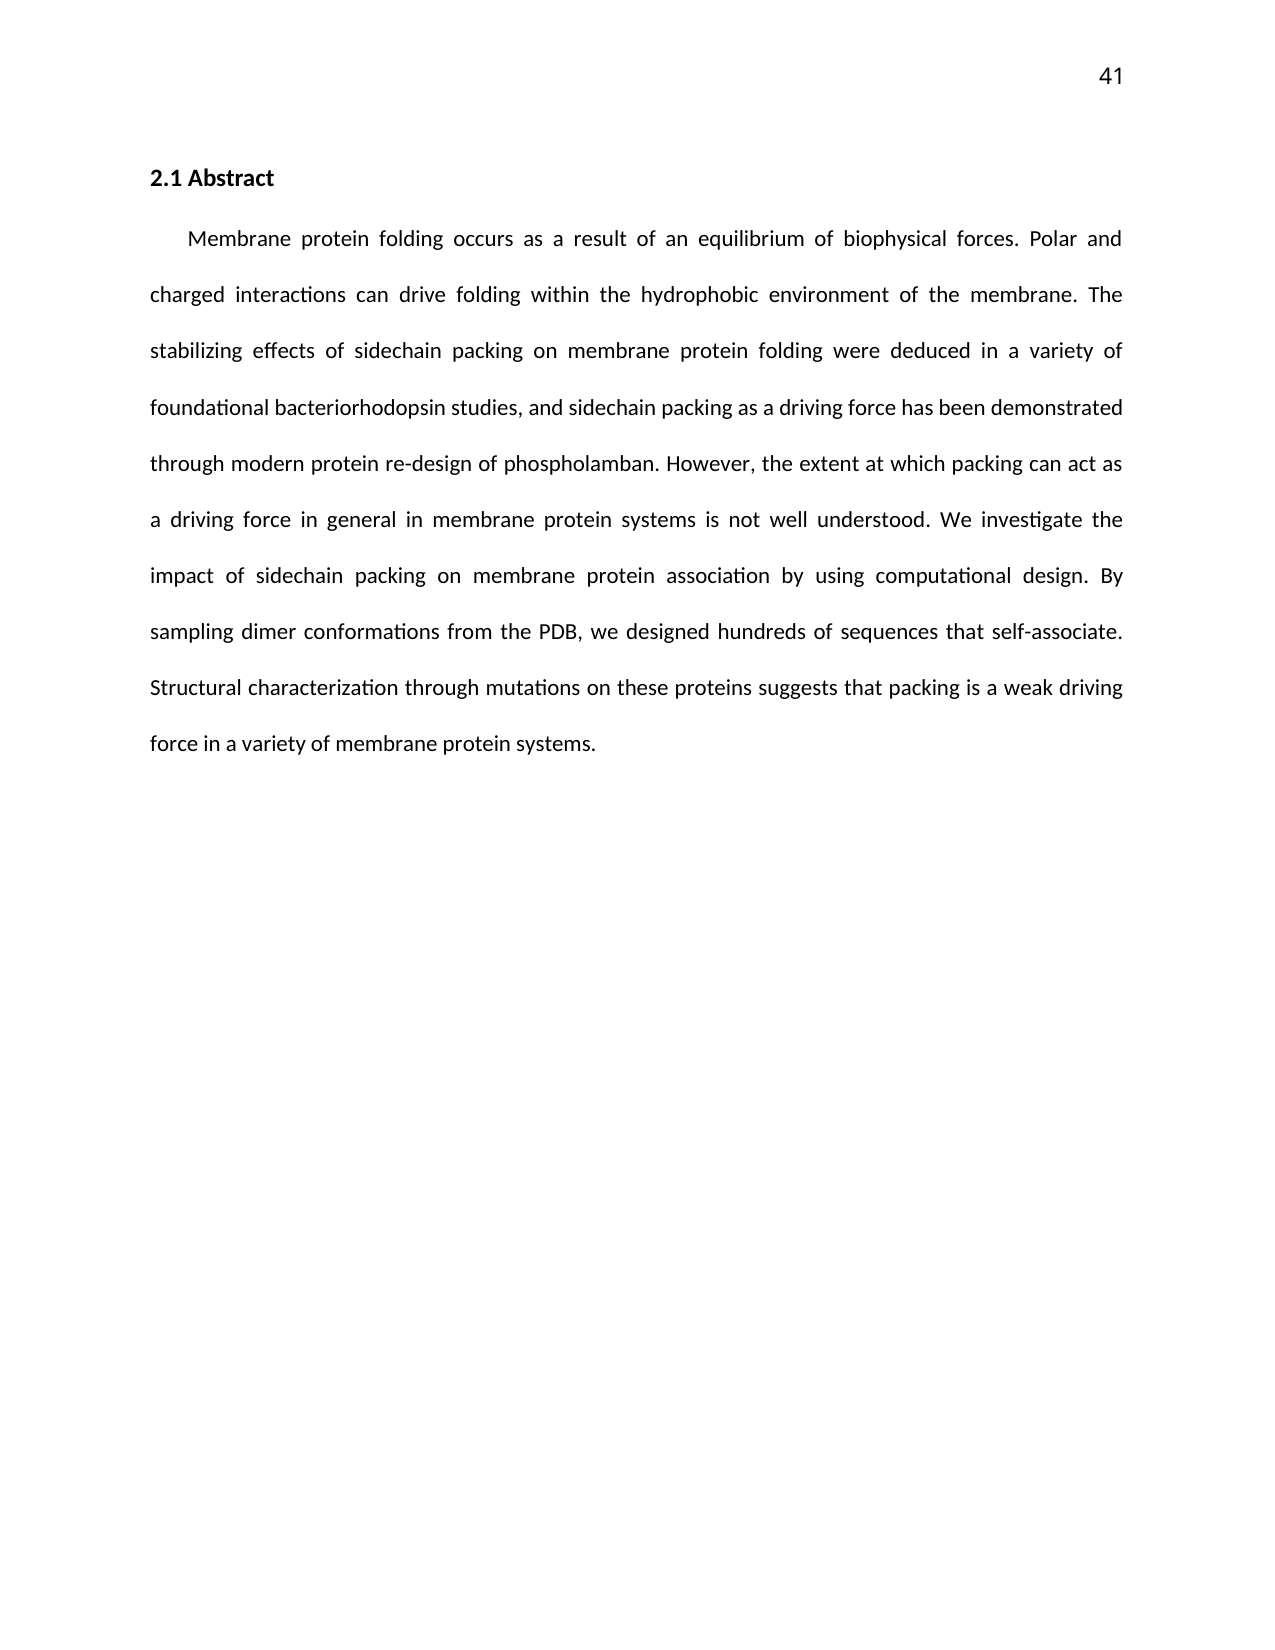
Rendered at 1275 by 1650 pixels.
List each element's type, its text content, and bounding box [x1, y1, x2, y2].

text Membrane protein folding occurs as a result of an equilibrium of biophysical forces. Polar and charged interactions can drive folding within the hydrophobic environment of the membrane. The stabilizing effects of sidechain packing on membrane protein folding were deduced in a variety of foundational bacteriorhodopsin studies, and sidechain packing as a driving force has been demonstrated through modern protein re-design of phospholamban. However, the extent at which packing can act as a driving force in general in membrane protein systems is not well understood. We investigate the impact of sidechain packing on membrane protein association by using computational design. By sampling dimer conformations from the PDB, we designed hundreds of sequences that self-associate. Structural characterization through mutations on these proteins suggests that packing is a weak driving force in a variety of membrane protein systems. [150, 224, 1125, 757]
text 2.1 Abstract [150, 162, 1125, 193]
